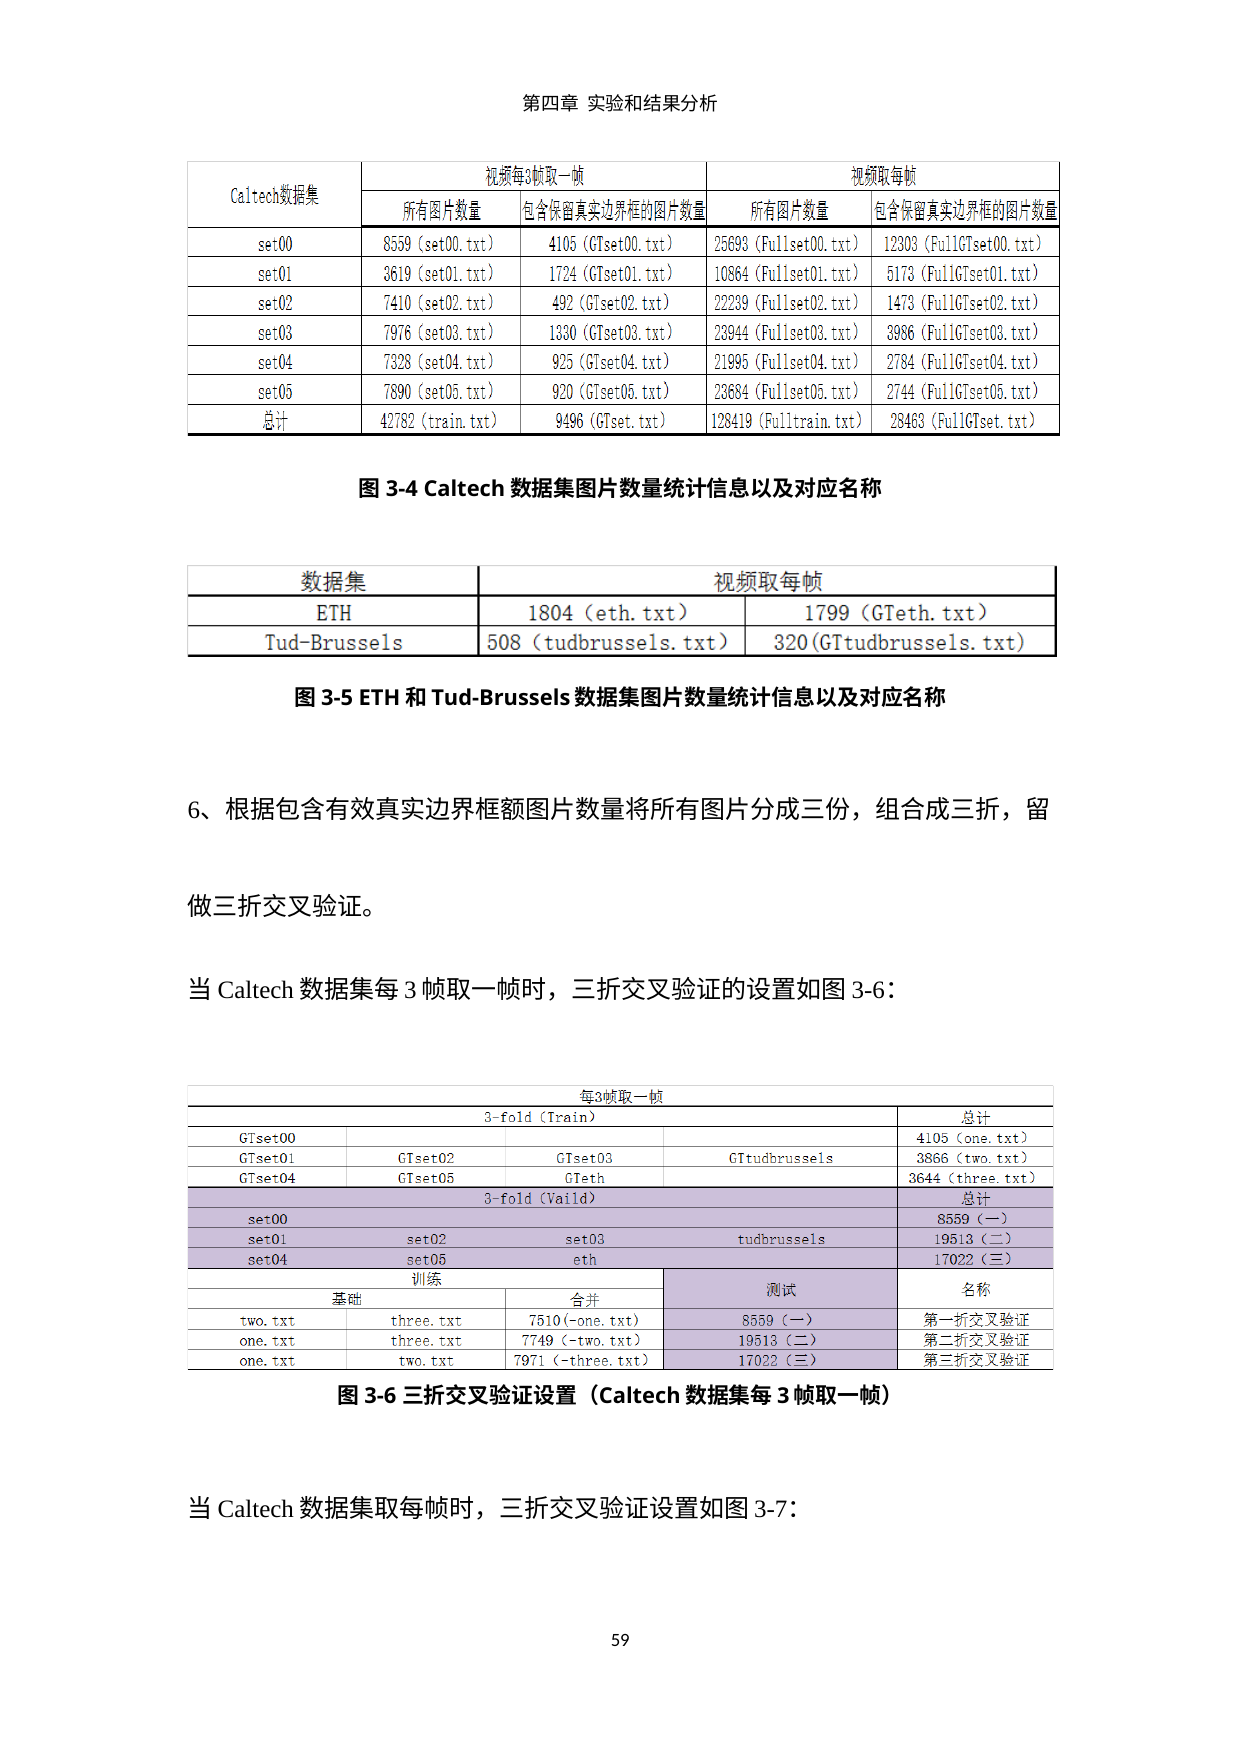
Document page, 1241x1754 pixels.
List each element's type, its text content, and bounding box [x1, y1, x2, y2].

picture [187, 565, 1057, 657]
text 图 3-4 Caltech数据集图片数量统计信息以及对应名称 [187, 436, 1053, 503]
text 当Caltech数据集取每帧时，三折交叉验证设置如图3-7： [187, 1474, 1053, 1539]
text 当Caltech数据集每3帧取一帧时，三折交叉验证的设置如图3-6： [187, 956, 1053, 1021]
text 6、根据包含有效真实边界框额图片数量将所有图片分成三份，组合成三折，留做三折交叉验证。 [187, 775, 1053, 937]
text 图 3-5 ETH和Tud-Brussels数据集图片数量统计信息以及对应名称 [187, 657, 1053, 712]
picture [187, 161, 1060, 436]
text 图 3-6 三折交叉验证设置（Caltech数据集每3帧取一帧） [187, 1378, 1053, 1411]
picture [187, 1085, 1054, 1370]
